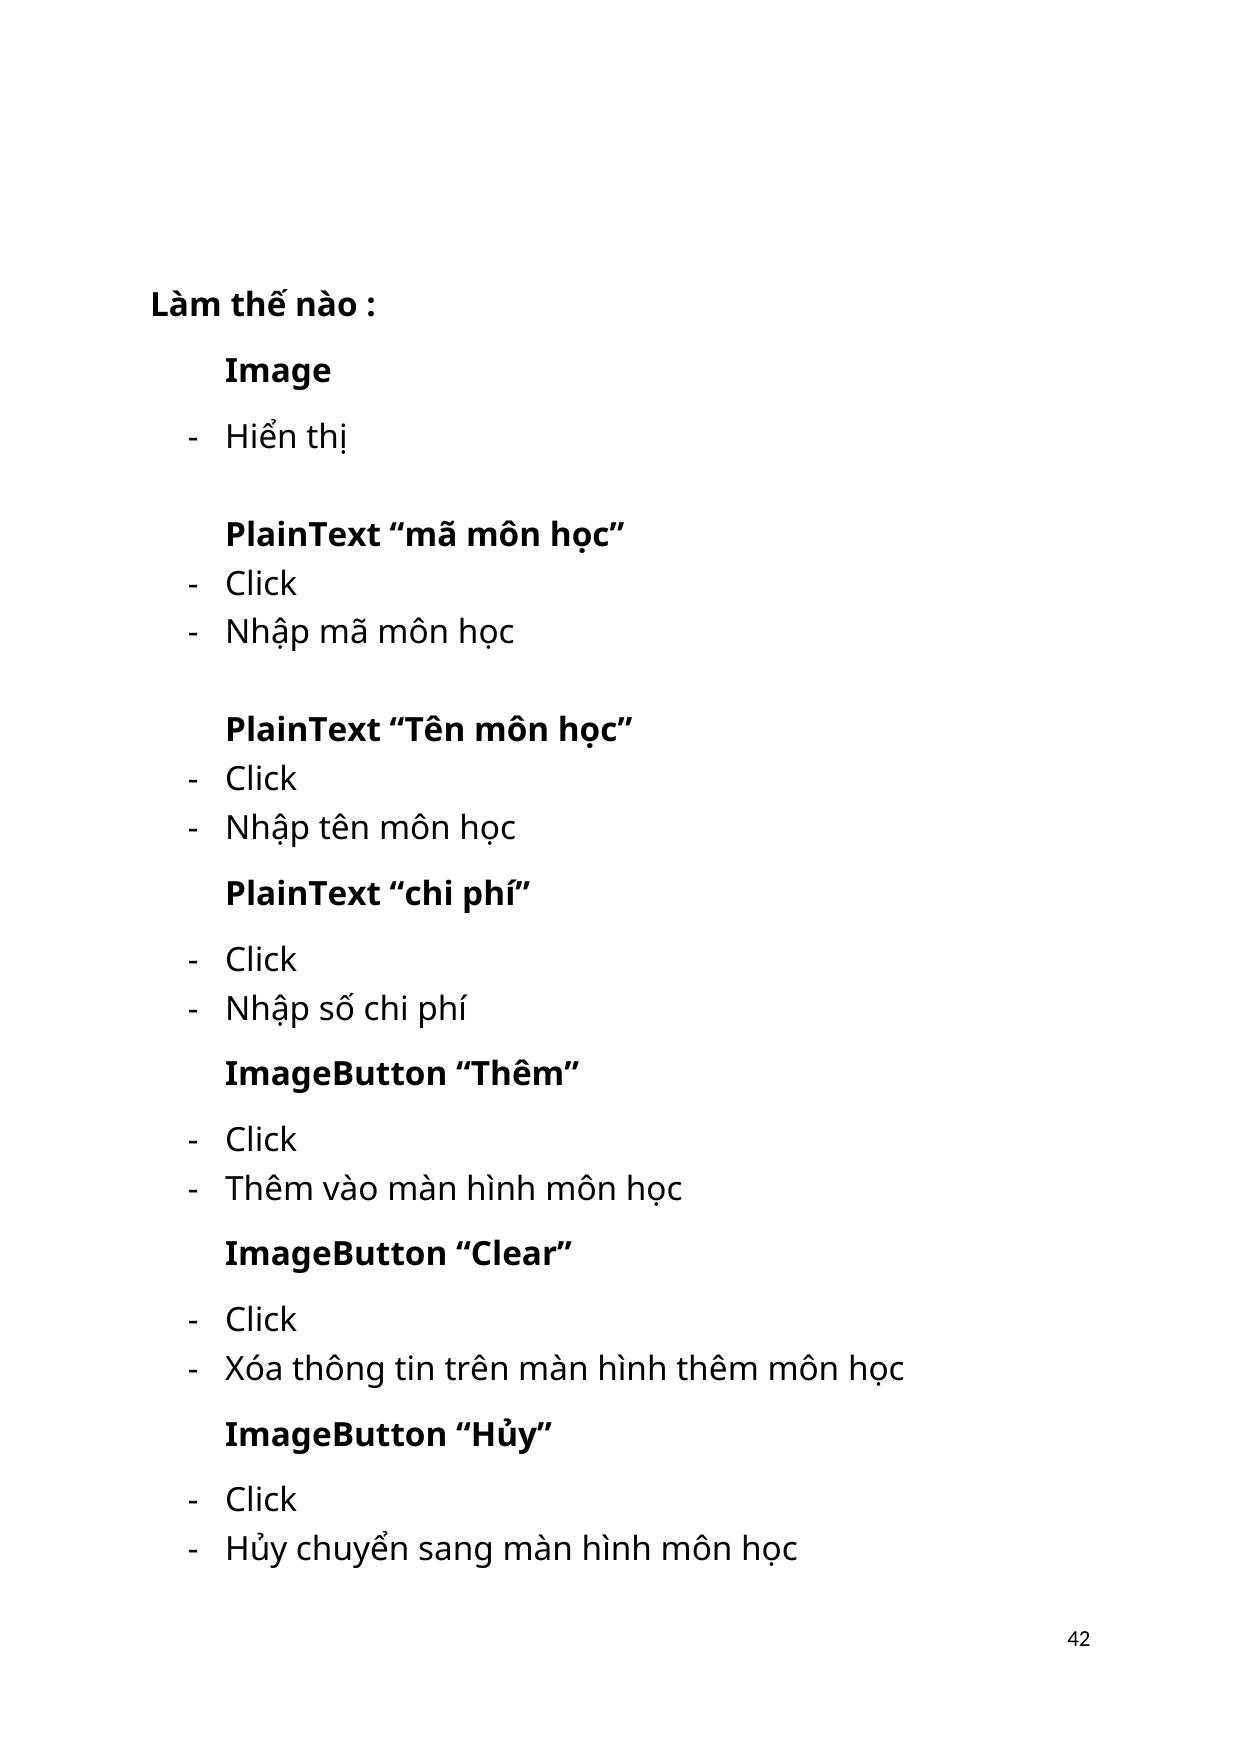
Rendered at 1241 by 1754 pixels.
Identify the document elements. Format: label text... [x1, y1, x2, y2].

list Click [187, 935, 1090, 981]
list Nhập tên môn học [187, 804, 1090, 849]
list Click [187, 1116, 1090, 1161]
list Nhập mã môn học [187, 608, 1090, 654]
text Làm thế nào : [150, 281, 1090, 327]
list Click [187, 559, 1090, 605]
list Hiển thị [187, 412, 1090, 458]
list Click [187, 755, 1090, 801]
list PlainText “Tên môn học” [225, 706, 1090, 752]
list Thêm vào màn hình môn học [187, 1164, 1090, 1210]
text PlainText “chi phí” [225, 870, 1090, 915]
text ImageButton “Thêm” [225, 1050, 1090, 1095]
list Click [187, 1476, 1090, 1521]
list Nhập số chi phí [187, 984, 1090, 1030]
text ImageButton “Clear” [225, 1230, 1090, 1276]
list Click [187, 1296, 1090, 1341]
list PlainText “mã môn học” [225, 510, 1090, 556]
text ImageButton “Hủy” [225, 1410, 1090, 1456]
list Hủy chuyển sang màn hình môn học [187, 1525, 1090, 1570]
list Xóa thông tin trên màn hình thêm môn học [187, 1345, 1090, 1390]
text Image [150, 347, 1090, 392]
